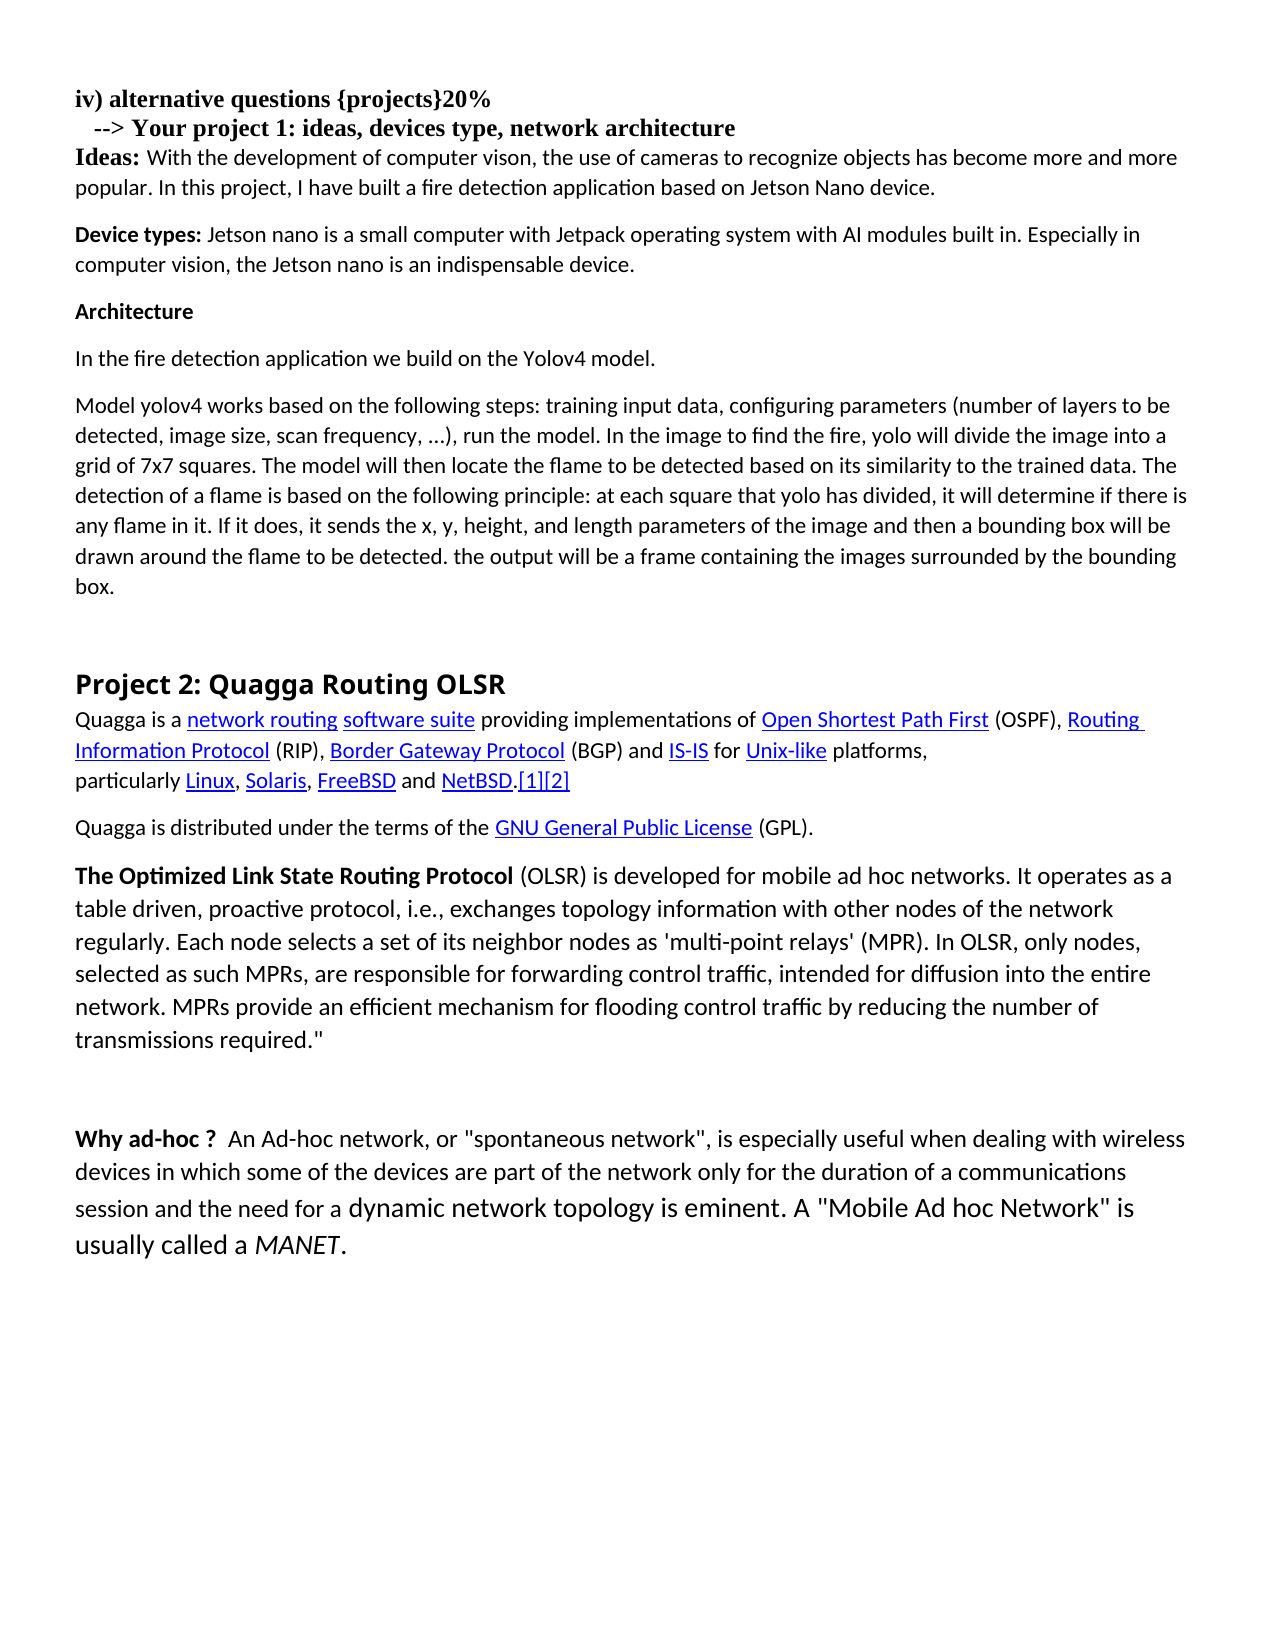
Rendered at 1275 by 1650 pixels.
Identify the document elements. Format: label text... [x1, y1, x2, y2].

text Device types: Jetson nano is a small computer with Jetpack operating system with AI modules built in. Especially in computer vision, the Jetson nano is an indispensable device. [75, 220, 1200, 278]
text Quagga is a network routing software suite providing implementations of Open Shortest Path First (OSPF), Routing Information Protocol (RIP), Border Gateway Protocol (BGP) and IS-IS for Unix-like platforms, particularly Linux, Solaris, FreeBSD and NetBSD.[1][2] [75, 706, 1200, 794]
text Model yolov4 works based on the following steps: training input data, configuring parameters (number of layers to be detected, image size, scan frequency, ...), run the model. In the image to find the fire, yolo will divide the image into a grid of 7x7 squares. The model will then locate the flame to be detected based on its similarity to the trained data. The detection of a flame is based on the following principle: at each square that yolo has divided, it will determine if there is any flame in it. If it does, it sends the x, y, height, and length parameters of the image and then a bounding box will be drawn around the flame to be detected. the output will be a frame containing the images surrounded by the bounding box. [75, 391, 1200, 600]
text In the fire detection application we build on the Yolov4 model. [75, 344, 1200, 372]
text iv) alternative questions {projects}20% [75, 84, 1200, 113]
text Ideas: With the development of computer vison, the use of cameras to recognize objects has become more and more popular. In this project, I have built a fire detection application based on Jetson Nano device. [75, 142, 1200, 201]
text Quagga is distributed under the terms of the GNU General Public License (GPL). [75, 813, 1200, 841]
text The Optimized Link State Routing Protocol (OLSR) is developed for mobile ad hoc networks. It operates as a table driven, proactive protocol, i.e., exchanges topology information with other nodes of the network regularly. Each node selects a set of its neighbor nodes as 'multi-point relays' (MPR). In OLSR, only nodes, selected as such MPRs, are responsible for forwarding control traffic, intended for diffusion into the entire network. MPRs provide an efficient mechanism for flooding control traffic by reducing the number of transmissions required." [75, 860, 1200, 1055]
text Why ad-hoc ? An Ad-hoc network, or "spontaneous network", is especially useful when dealing with wireless devices in which some of the devices are part of the network only for the duration of a communications session and the need for a dynamic network topology is eminent. A "Mobile Ad hoc Network" is usually called a MANET. [75, 1123, 1200, 1261]
text --> Your project 1: ideas, devices type, network architecture [75, 113, 1200, 142]
subtitle Project 2: Quagga Routing OLSR [75, 666, 1200, 703]
text Architecture [75, 297, 1200, 325]
